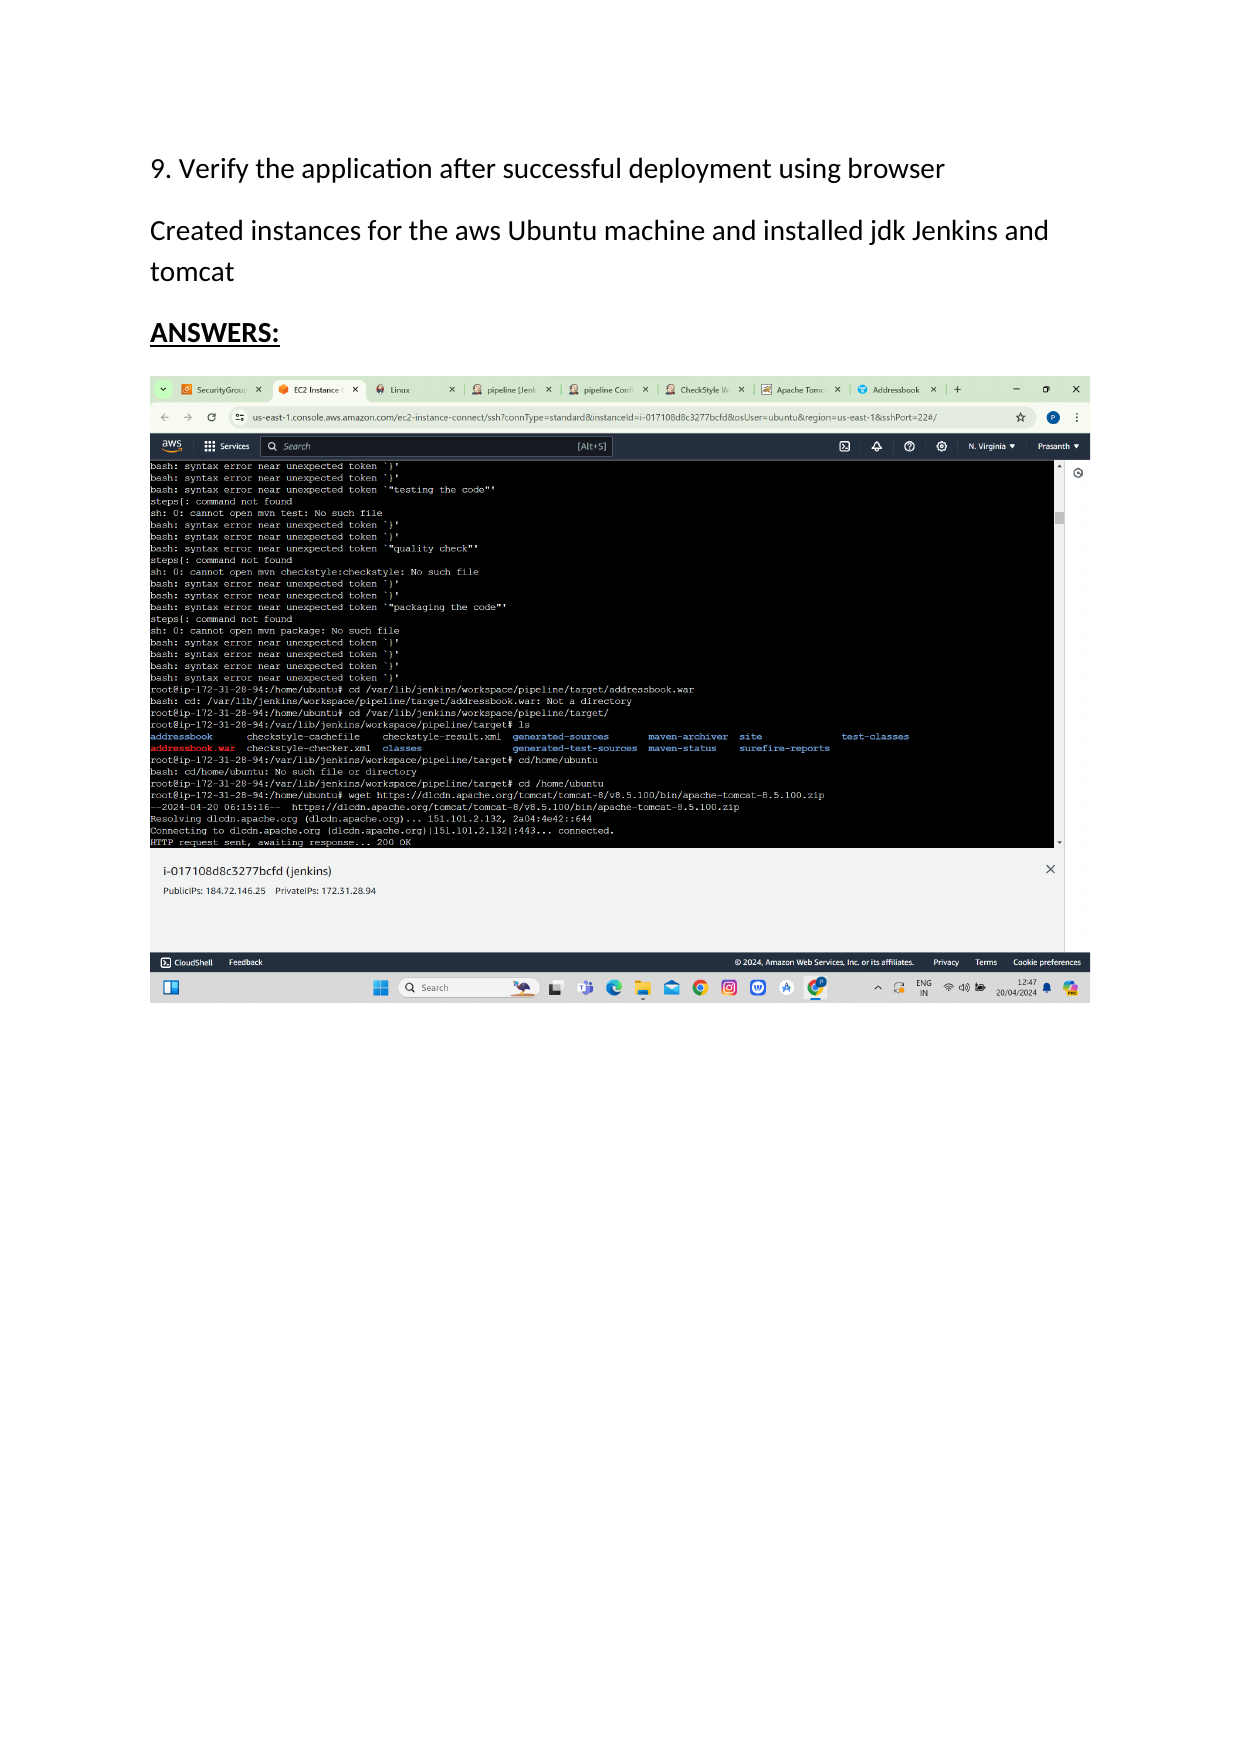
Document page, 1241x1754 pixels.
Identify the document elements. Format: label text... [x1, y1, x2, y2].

text Created instances for the aws Ubuntu machine and installed jdk Jenkins and tomcat [150, 212, 1090, 288]
text 9. Verify the application after successful deployment using browser [150, 150, 1090, 186]
picture [150, 376, 1091, 1003]
text ANSWERS: [150, 314, 1090, 350]
